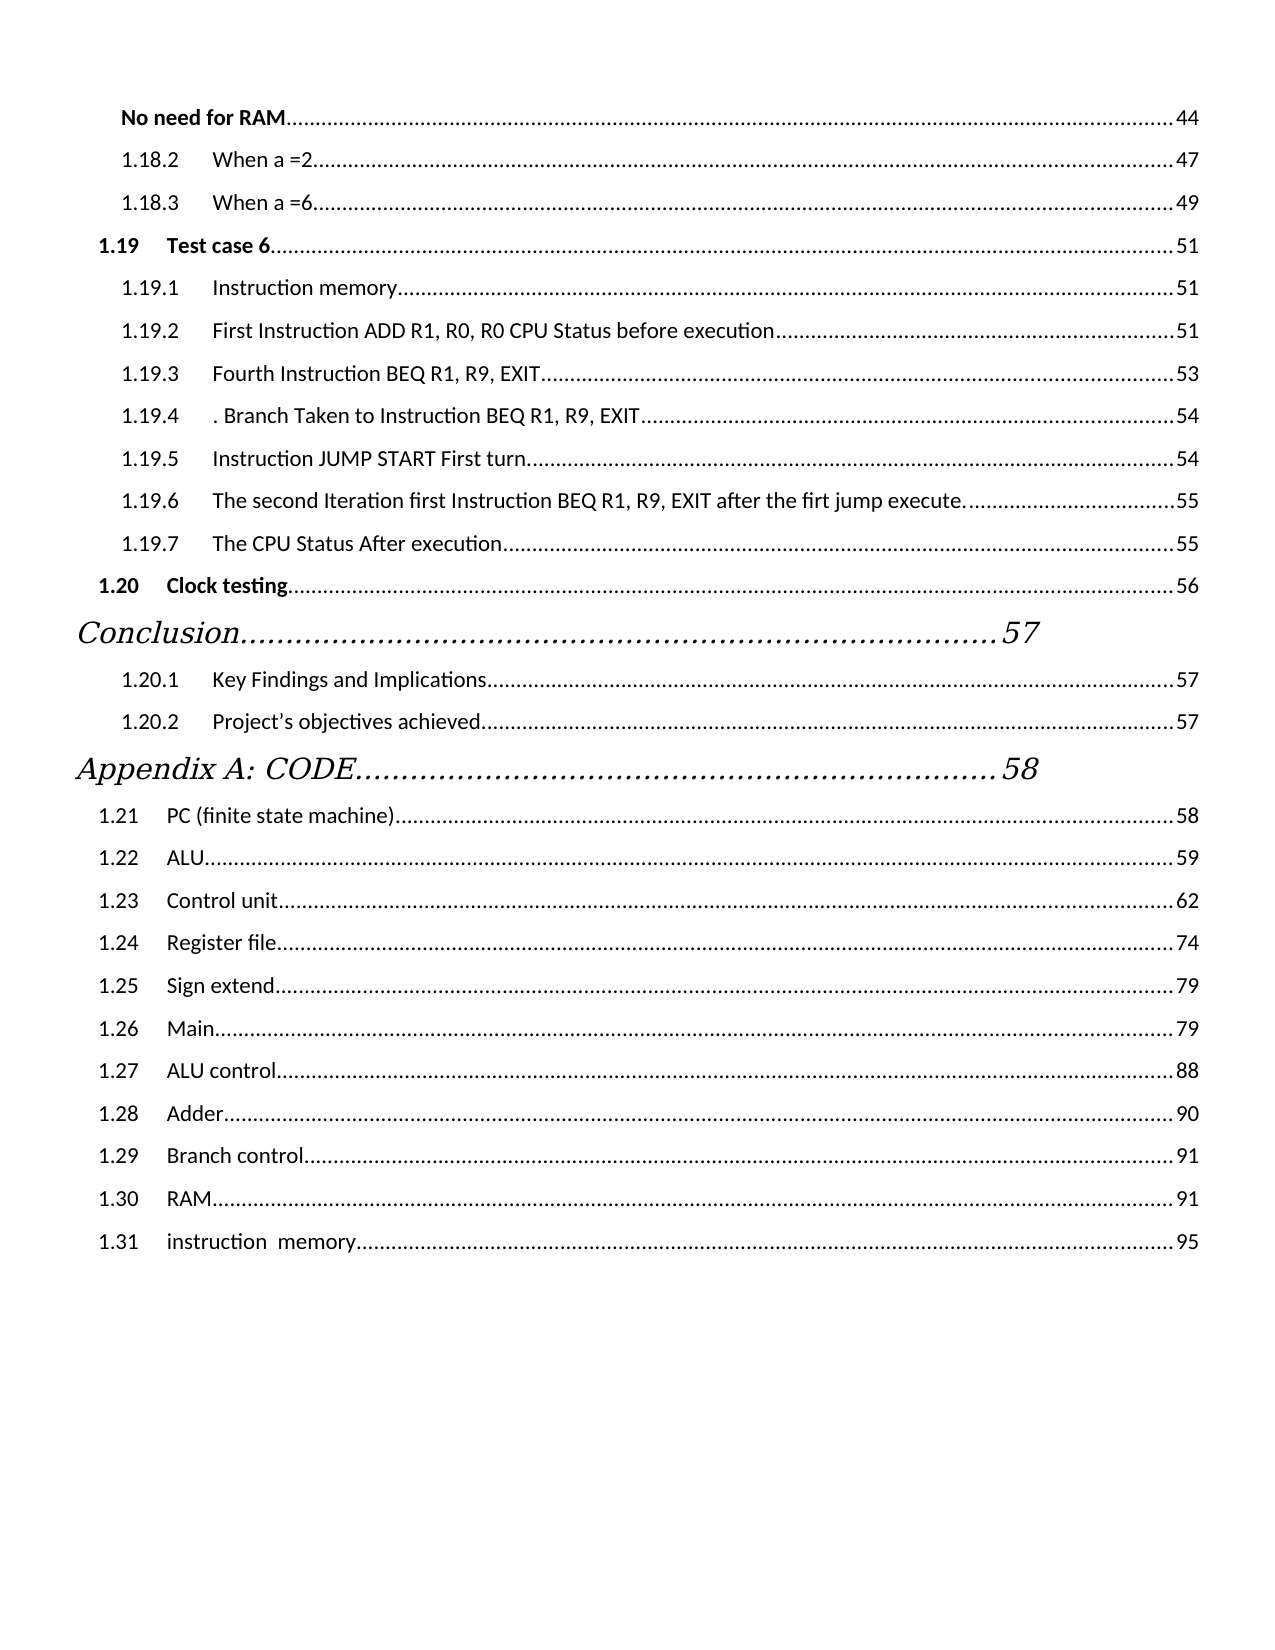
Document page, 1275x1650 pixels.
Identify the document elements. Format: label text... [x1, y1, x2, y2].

text No need for RAM 44 [121, 103, 1200, 131]
text 1.19 Test case 6 51 [98, 231, 1200, 259]
text 1.24 Register file 74 [98, 928, 1200, 957]
text 1.26 Main 79 [98, 1014, 1200, 1042]
text 1.19.5 Instruction JUMP START First turn. 54 [121, 444, 1200, 472]
text 1.19.4 . Branch Taken to Instruction BEQ R1, R9, EXIT 54 [121, 401, 1200, 429]
text 1.19.1 Instruction memory 51 [121, 273, 1200, 301]
text 1.19.6 The second Iteration first Instruction BEQ R1, R9, EXIT after the firt jump execute. 55 [121, 486, 1200, 514]
text 1.23 Control unit 62 [98, 886, 1200, 914]
text 1.19.7 The CPU Status After execution 55 [121, 529, 1200, 557]
text 1.22 ALU 59 [98, 843, 1200, 871]
text Appendix A: CODE 58 [75, 750, 1200, 785]
text 1.25 Sign extend 79 [98, 971, 1200, 999]
text 1.19.3 Fourth Instruction BEQ R1, R9, EXIT 53 [121, 359, 1200, 387]
text 1.19.2 First Instruction ADD R1, R0, R0 CPU Status before execution 51 [121, 316, 1200, 344]
text 1.18.2 When a =2 47 [121, 146, 1200, 174]
text 1.18.3 When a =6 49 [121, 188, 1200, 216]
text Conclusion 57 [75, 614, 1200, 649]
text 1.20 Clock testing 56 [98, 572, 1200, 600]
text 1.31 instruction memory 95 [98, 1227, 1200, 1255]
text 1.29 Branch control 91 [98, 1142, 1200, 1169]
text 1.27 ALU control 88 [98, 1056, 1200, 1084]
text 1.20.2 Project’s objectives achieved. 57 [121, 707, 1200, 736]
text 1.28 Adder 90 [98, 1099, 1200, 1127]
text 1.30 RAM 91 [98, 1184, 1200, 1212]
text 1.21 PC (finite state machine) 58 [98, 801, 1200, 829]
text 1.20.1 Key Findings and Implications 57 [121, 665, 1200, 693]
